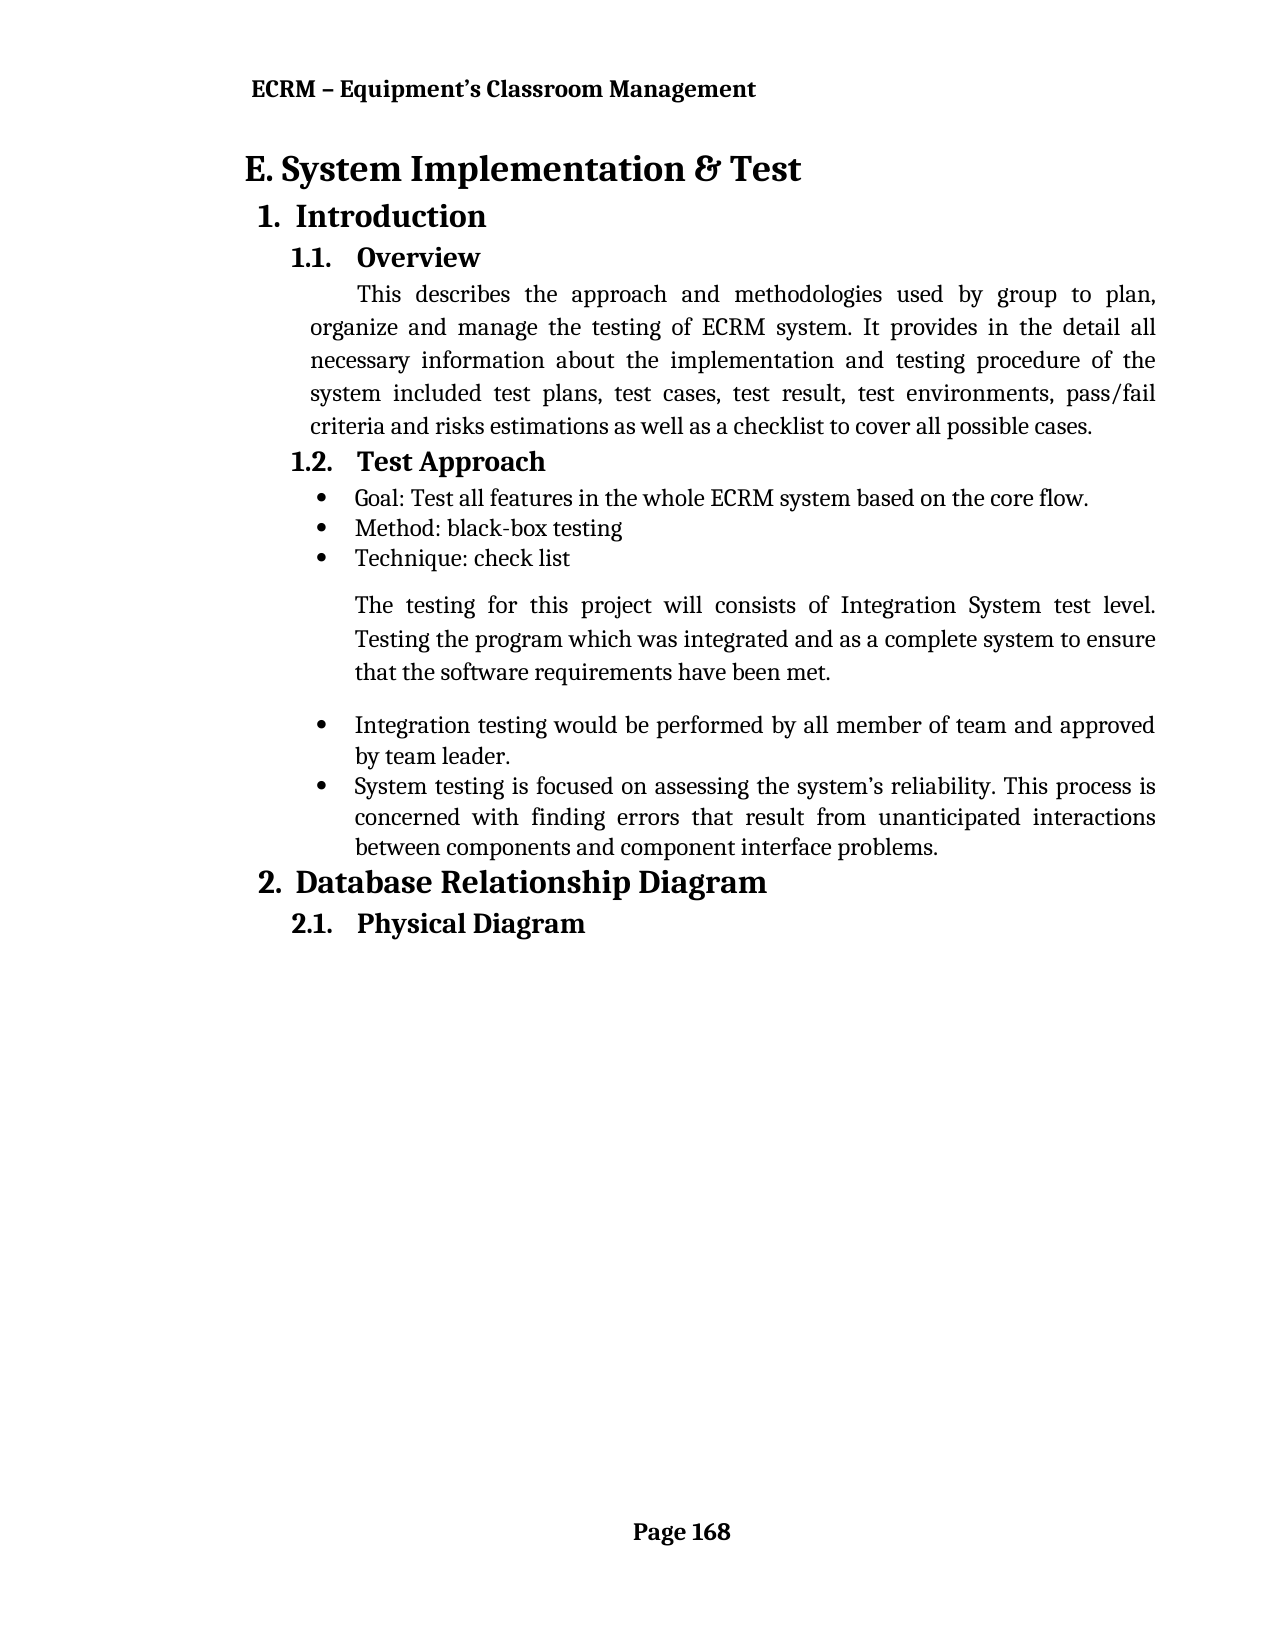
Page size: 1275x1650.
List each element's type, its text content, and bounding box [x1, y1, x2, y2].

list Physical Diagram [291, 907, 1157, 941]
list Goal: Test all features in the whole ECRM system based on the core flow. [317, 483, 1157, 512]
list Integration testing would be performed by all member of team and approved by team leader. [317, 711, 1157, 771]
list Test Approach [291, 445, 1157, 478]
list Overview [291, 241, 1157, 275]
list Database Relationship Diagram [258, 863, 1157, 902]
text The testing for this project will consists of Integration System test level. Testing the program which was integrated and as a complete system to ensure that the software requirements have been met. [354, 591, 1157, 686]
list Method: black-box testing [317, 514, 1157, 543]
list System Implementation & Test [244, 148, 1157, 191]
list System testing is focused on assessing the system’s reliability. This process is concerned with finding errors that result from unanticipated interactions between components and component interface problems. [317, 772, 1157, 862]
list Introduction [258, 197, 1157, 236]
list Technique: check list [317, 544, 1157, 573]
list This describes the approach and methodologies used by group to plan, organize and manage the testing of ECRM system. It provides in the detail all necessary information about the implementation and testing procedure of the system included test plans, test cases, test result, test environments, pass/fail criteria and risks estimations as well as a checklist to cover all possible cases. [310, 280, 1157, 441]
